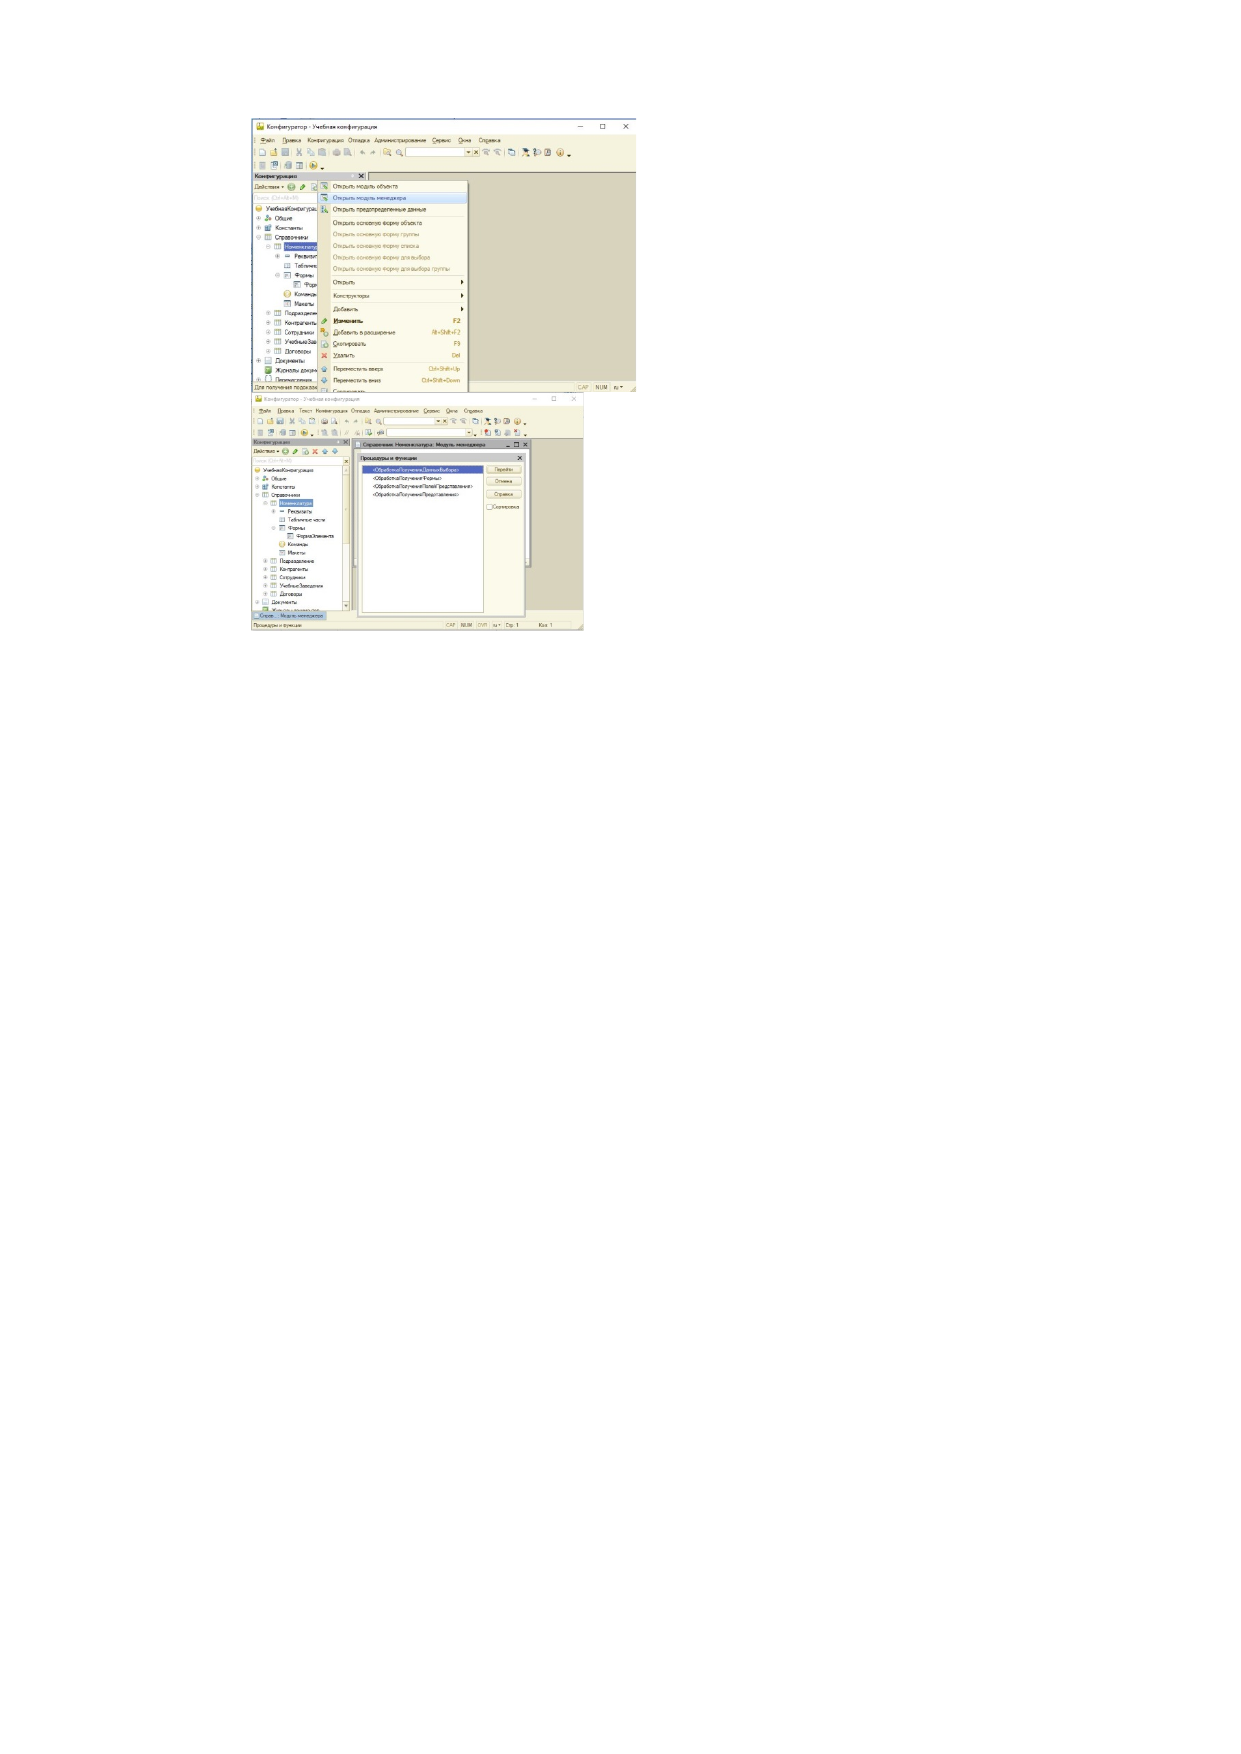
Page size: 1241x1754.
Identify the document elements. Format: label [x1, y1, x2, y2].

picture [251, 118, 637, 631]
